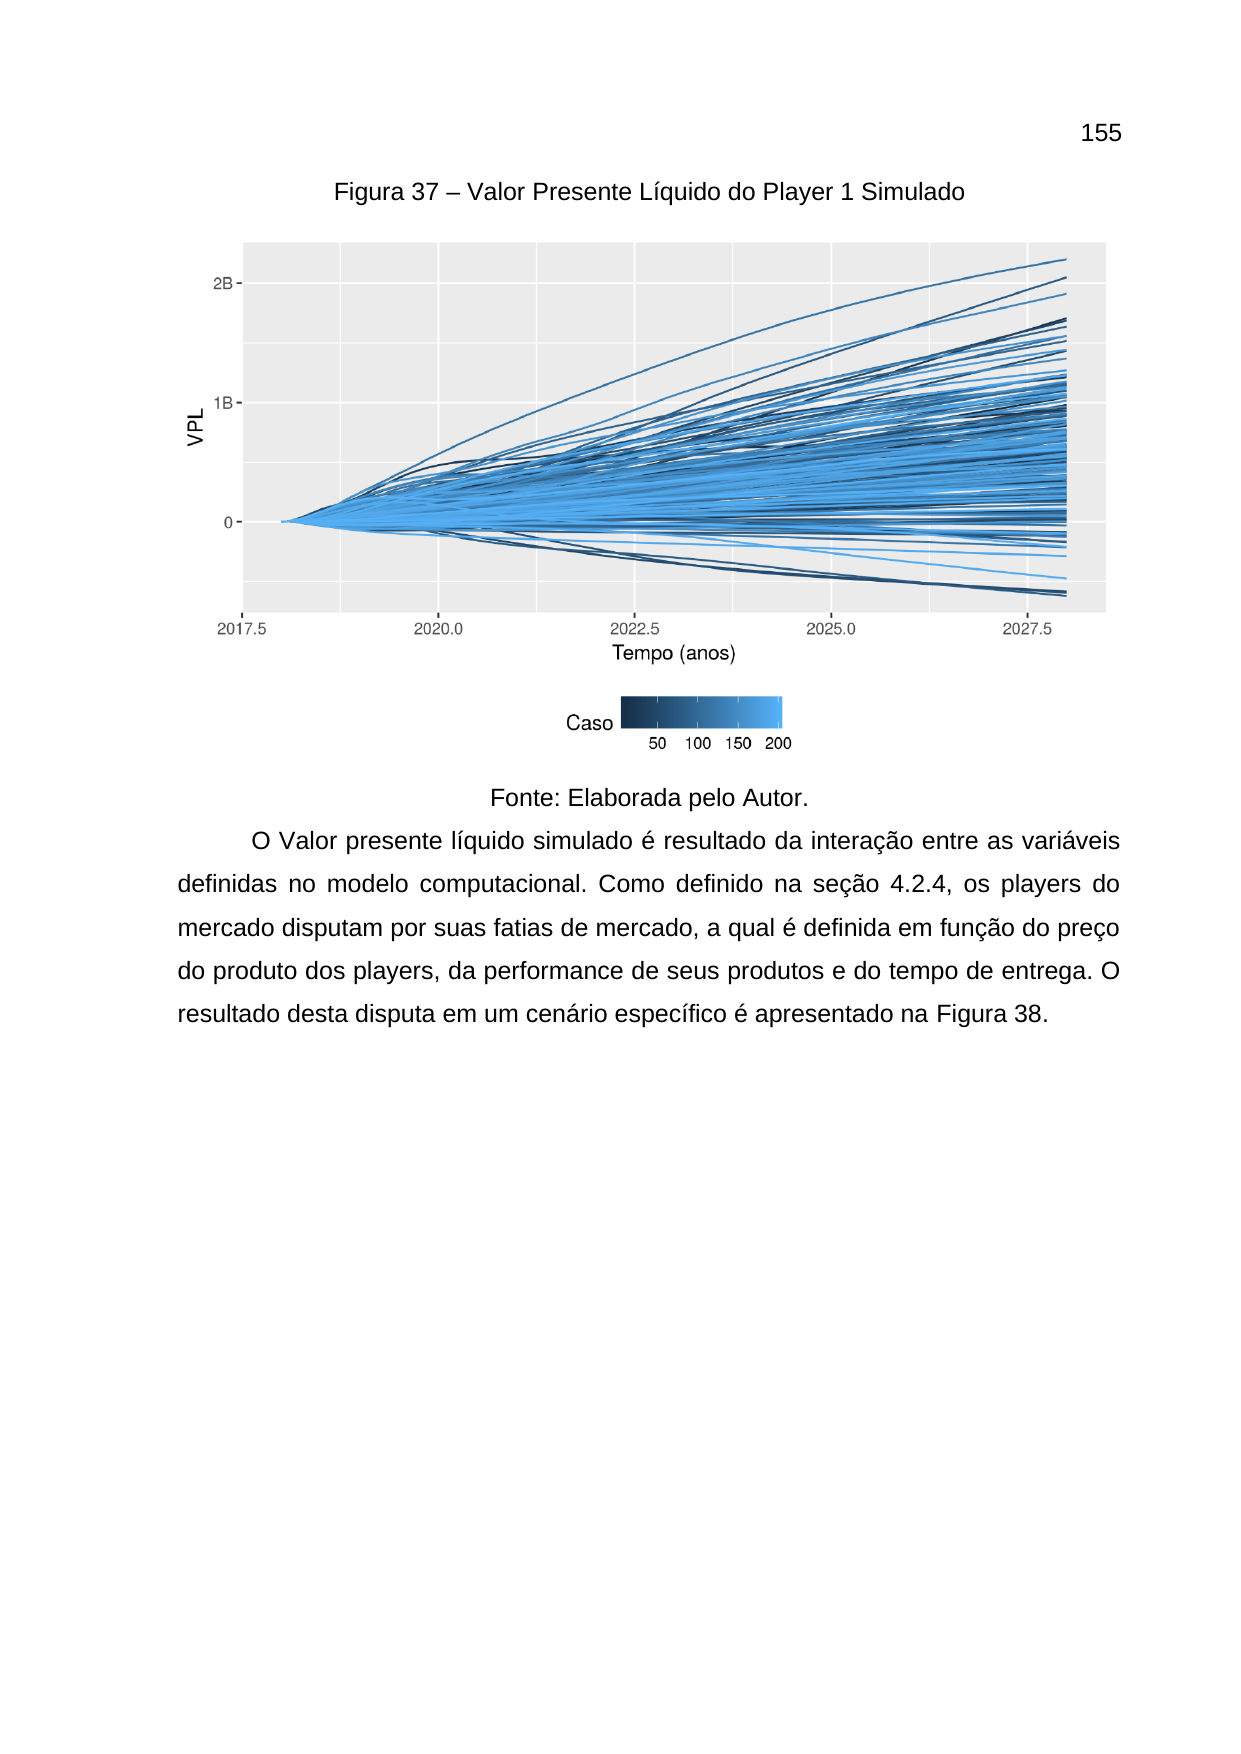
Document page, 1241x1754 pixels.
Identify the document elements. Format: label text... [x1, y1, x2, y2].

picture [177, 232, 1116, 769]
text Fonte: Elaborada pelo Autor. [177, 783, 1122, 812]
text O Valor presente líquido simulado é resultado da interação entre as variáveis definidas no modelo computacional. Como definido na seção 4.2.4, os players do mercado disputam por suas fatias de mercado, a qual é definida em função do preço do produto dos players, da performance de seus produtos e do tempo de entrega. O resultado desta disputa em um cenário específico é apresentado na Figura 38. [177, 826, 1122, 1028]
